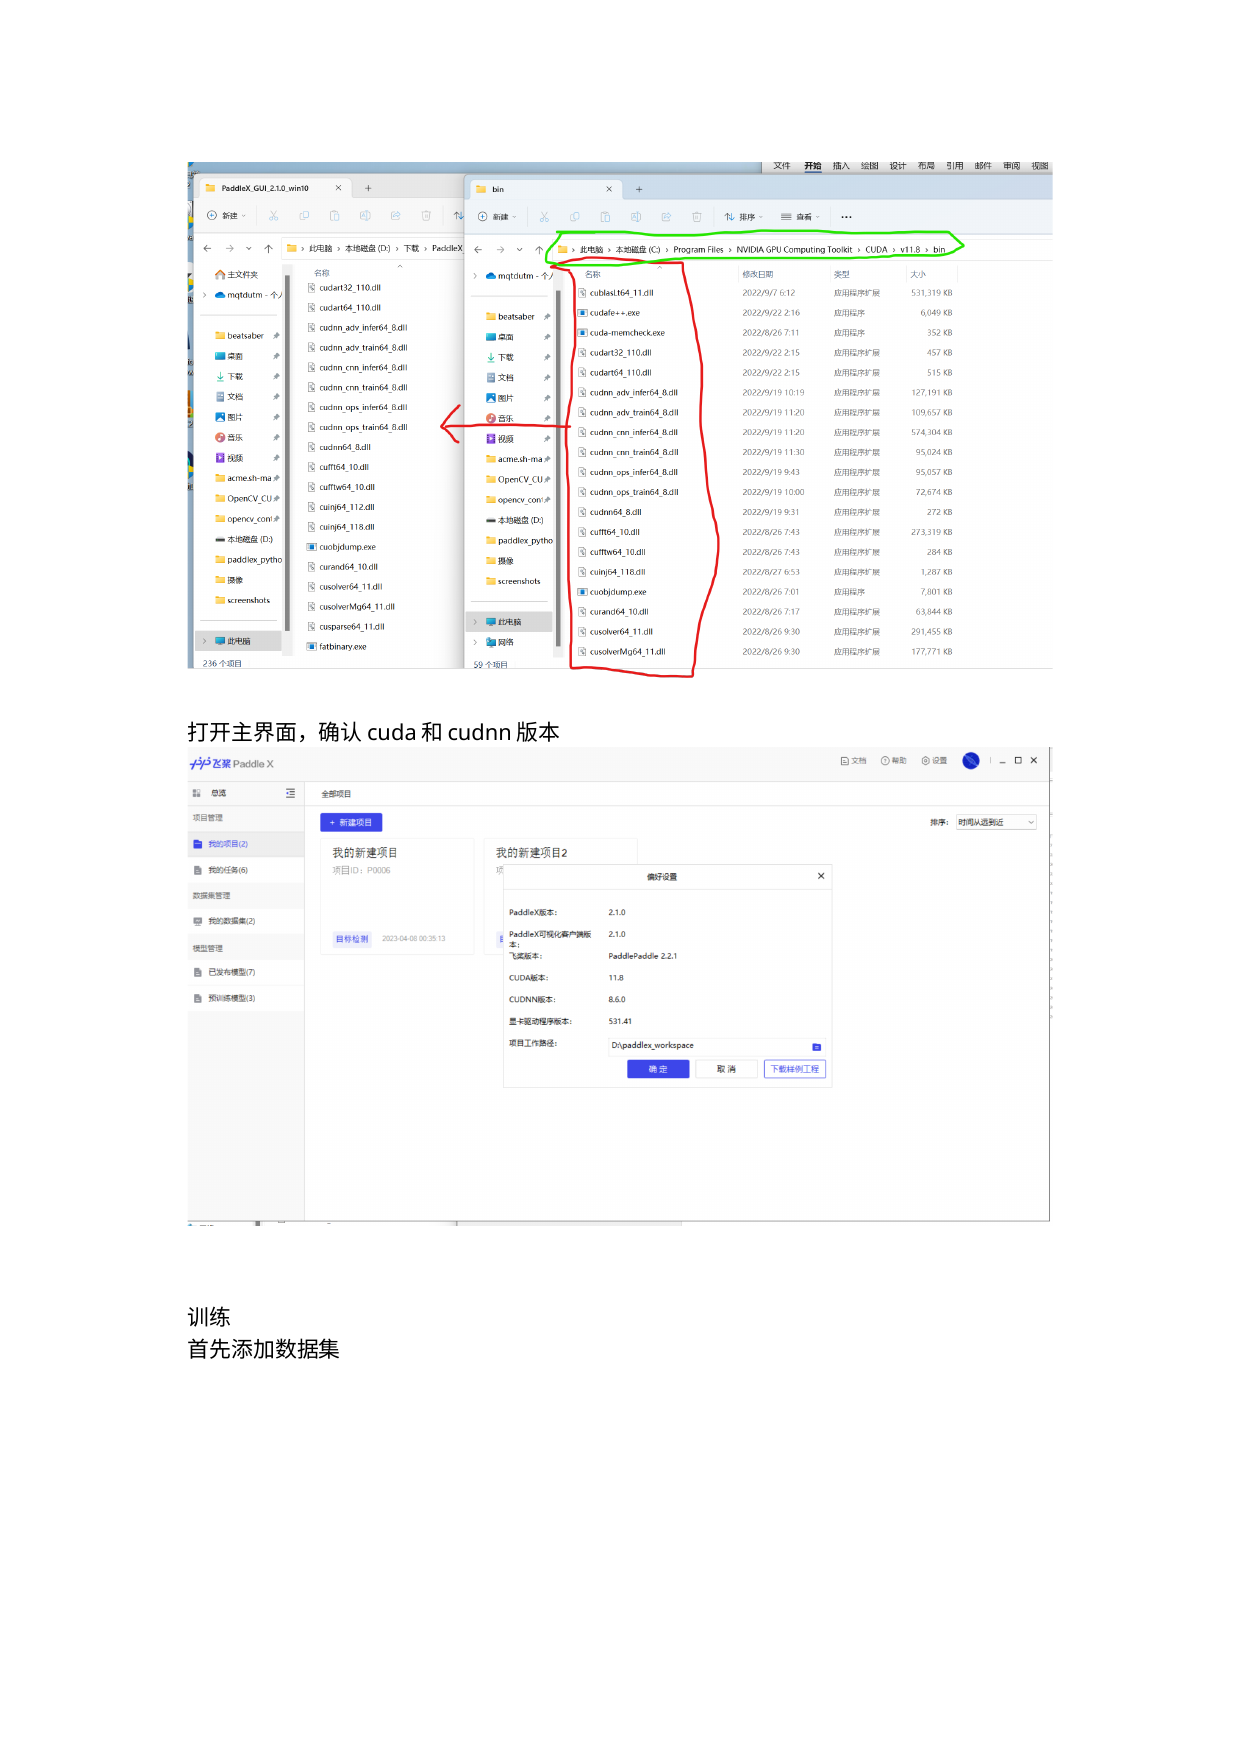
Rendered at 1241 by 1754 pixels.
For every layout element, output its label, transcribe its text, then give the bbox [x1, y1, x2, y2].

picture [187, 747, 1053, 1226]
text 首先添加数据集 [187, 1332, 1053, 1364]
text 打开主界面，确认cuda和cudnn版本 [187, 714, 1053, 747]
picture [187, 162, 1053, 678]
text 训练 [187, 1299, 1053, 1332]
